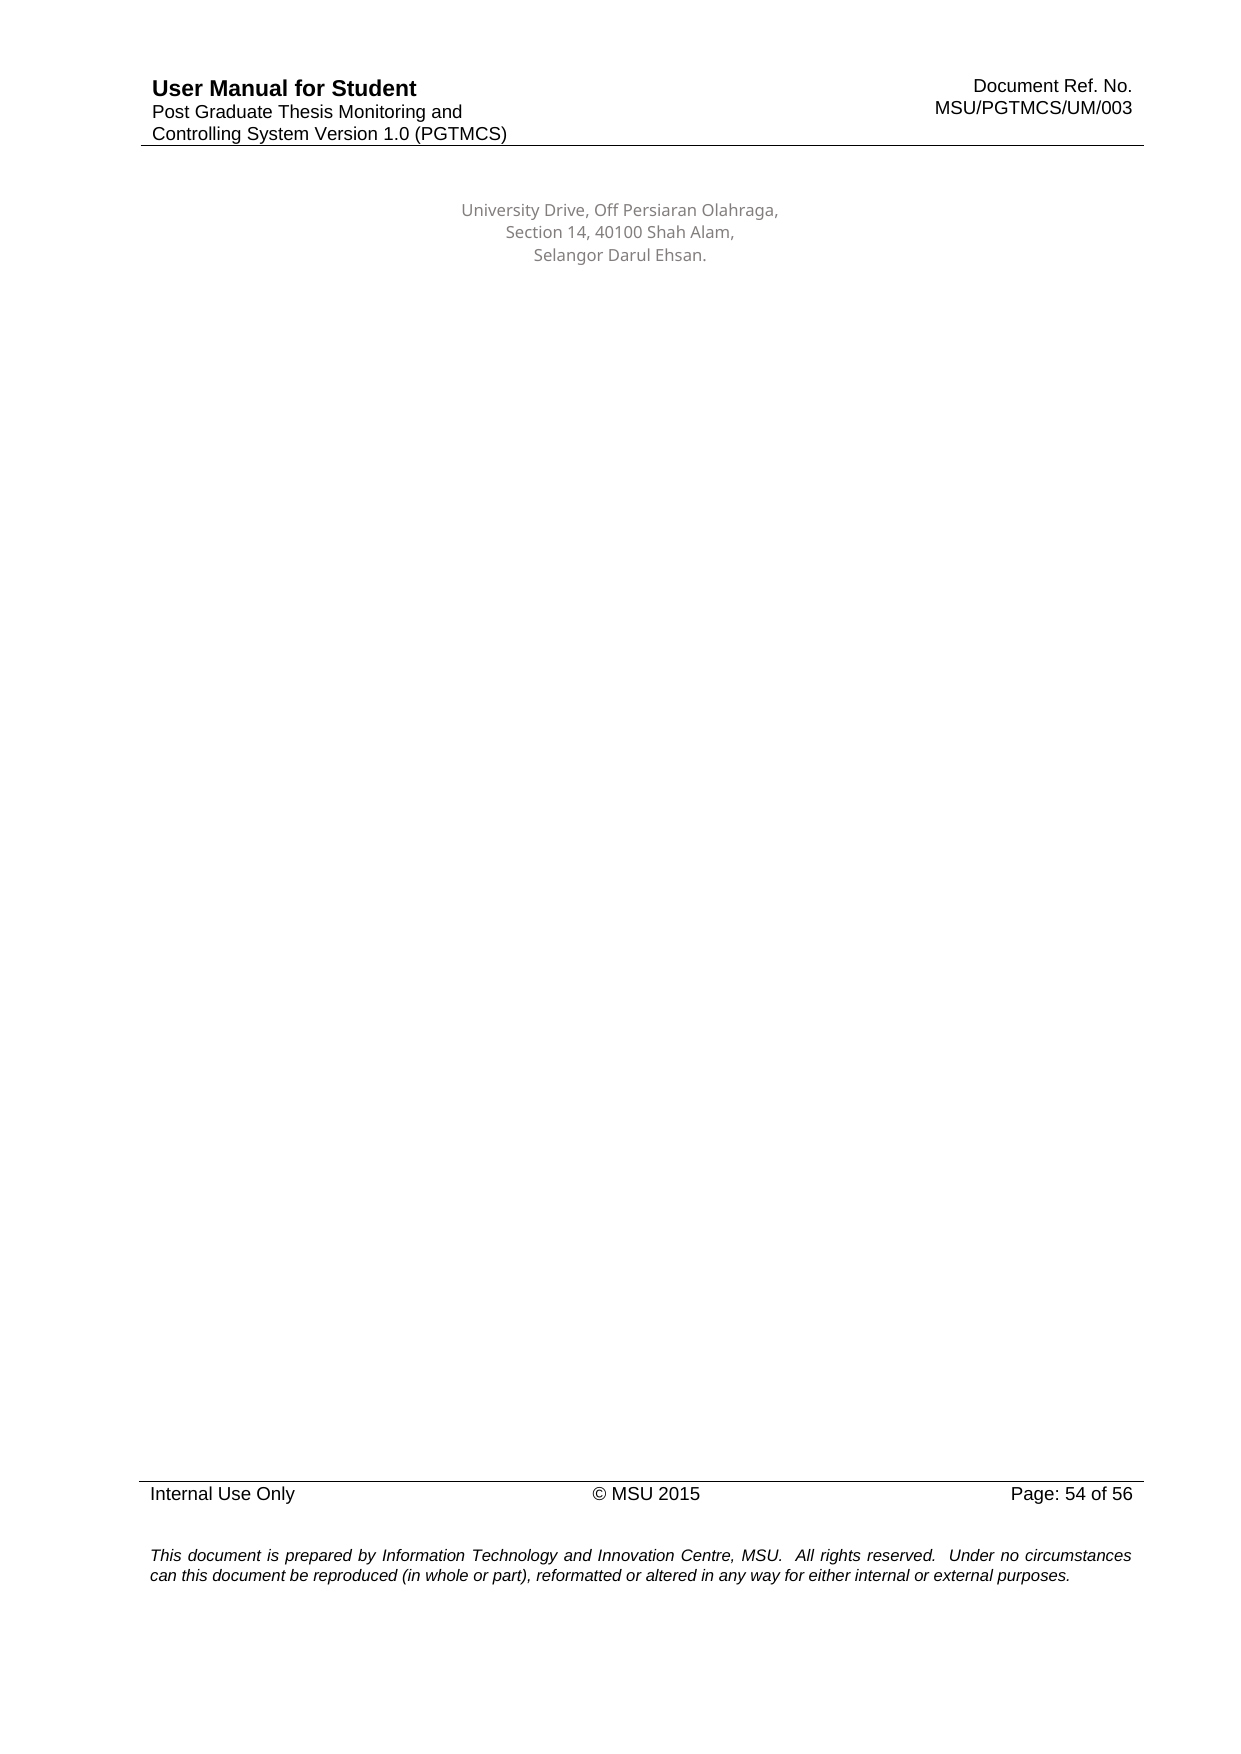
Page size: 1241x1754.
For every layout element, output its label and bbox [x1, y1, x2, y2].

text [150, 198, 1090, 266]
